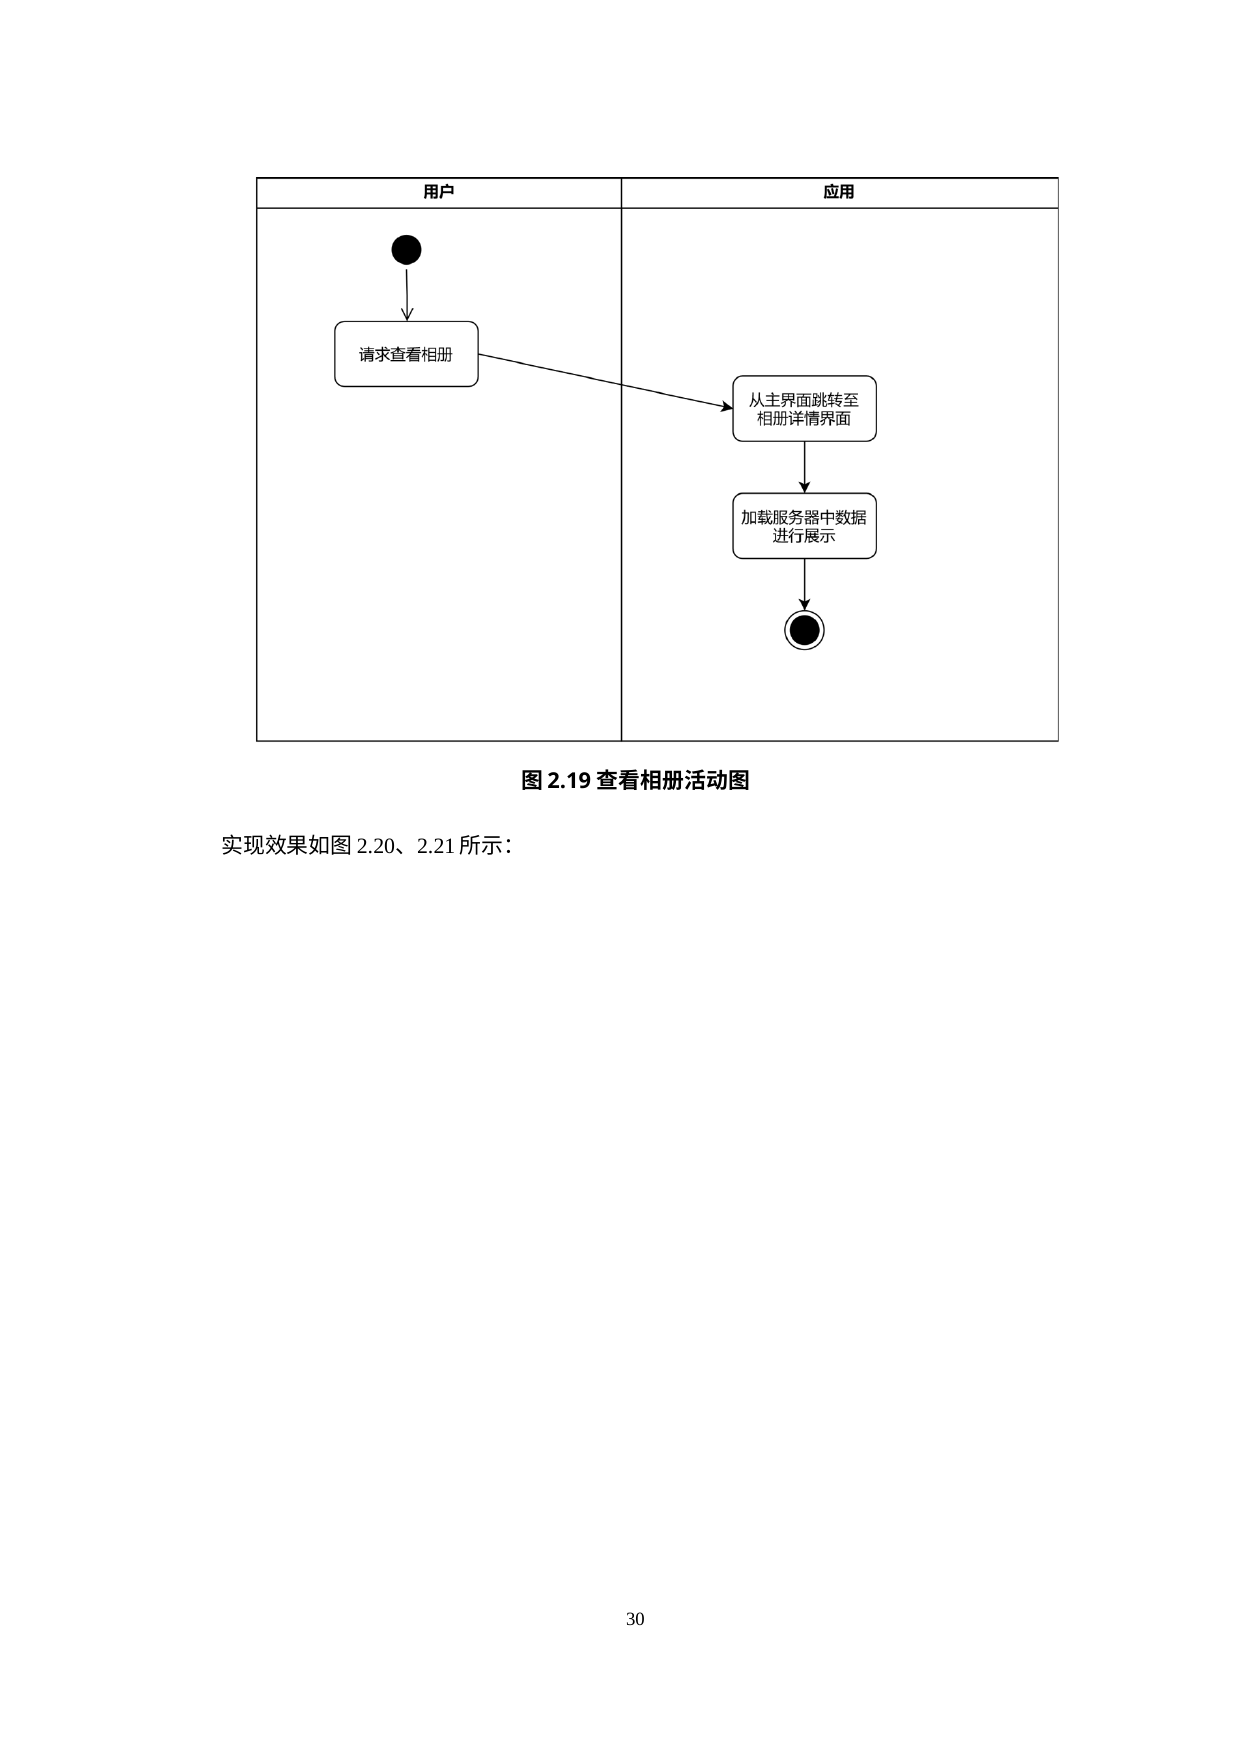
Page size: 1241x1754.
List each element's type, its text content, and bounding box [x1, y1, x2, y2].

text 图2.19 查看相册活动图 [177, 762, 1093, 795]
text 实现效果如图2.20、2.21所示： [221, 827, 1093, 860]
picture [255, 177, 1059, 744]
